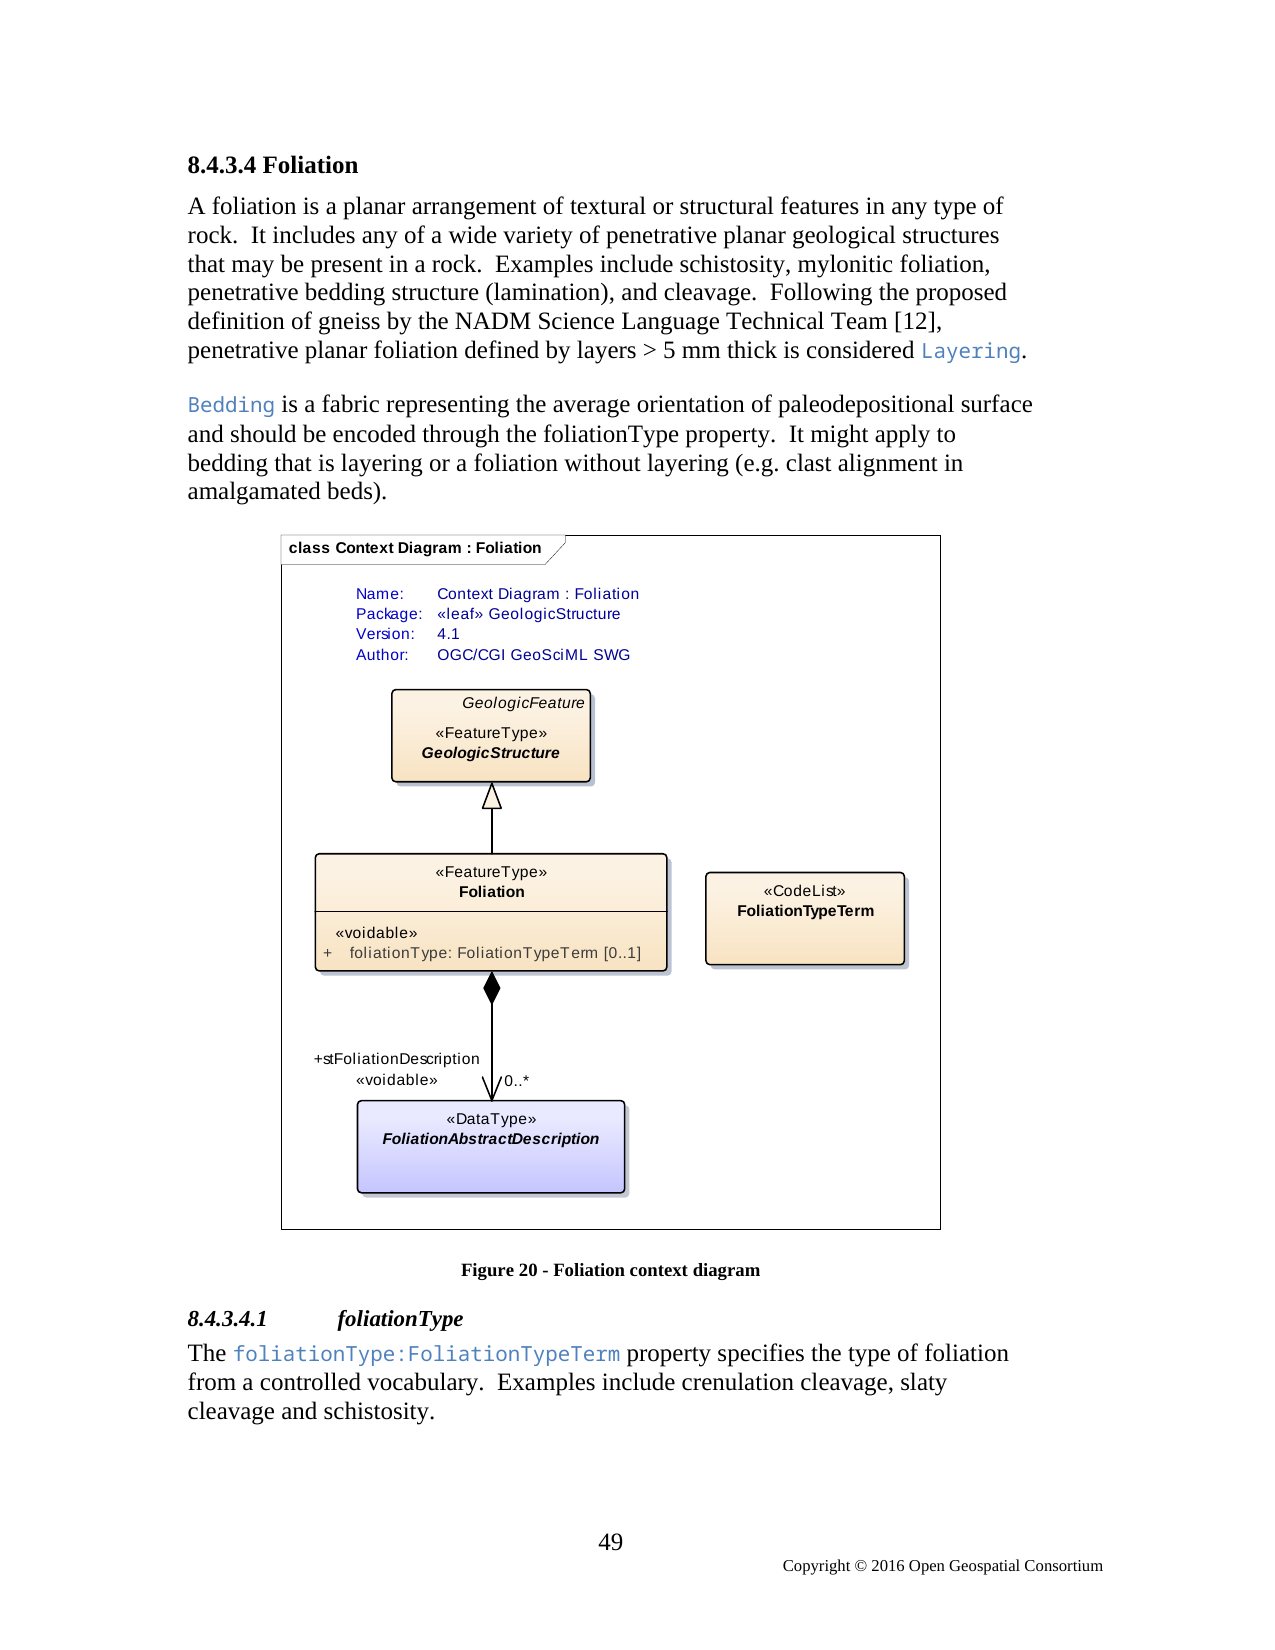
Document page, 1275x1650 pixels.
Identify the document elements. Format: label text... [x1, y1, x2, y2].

text Figure 20 - Foliation context diagram [187, 1258, 1034, 1280]
subtitle foliationType [187, 1305, 1034, 1331]
subtitle Foliation [187, 150, 1034, 179]
text A foliation is a planar arrangement of textural or structural features in any type of rock. It includes any of a wide variety of penetrative planar geological structures that may be present in a rock. Examples include schistosity, mylonitic foliation, penetrative bedding structure (lamination), and cleavage. Following the proposed definition of gneiss by the NADM Science Language Technical Team [12], penetrative planar foliation defined by layers > 5 mm thick is considered Layering. [187, 191, 1034, 364]
text The foliationType:FoliationTypeTerm property specifies the type of foliation from a controlled vocabulary. Examples include crenulation cleavage, slaty cleavage and schistosity. [187, 1338, 1034, 1424]
text Bedding is a fabric representing the average orientation of paleodepositional surface and should be encoded through the foliationType property. It might apply to bedding that is layering or a foliation without layering (e.g. clast alignment in amalgamated beds). [187, 389, 1034, 505]
